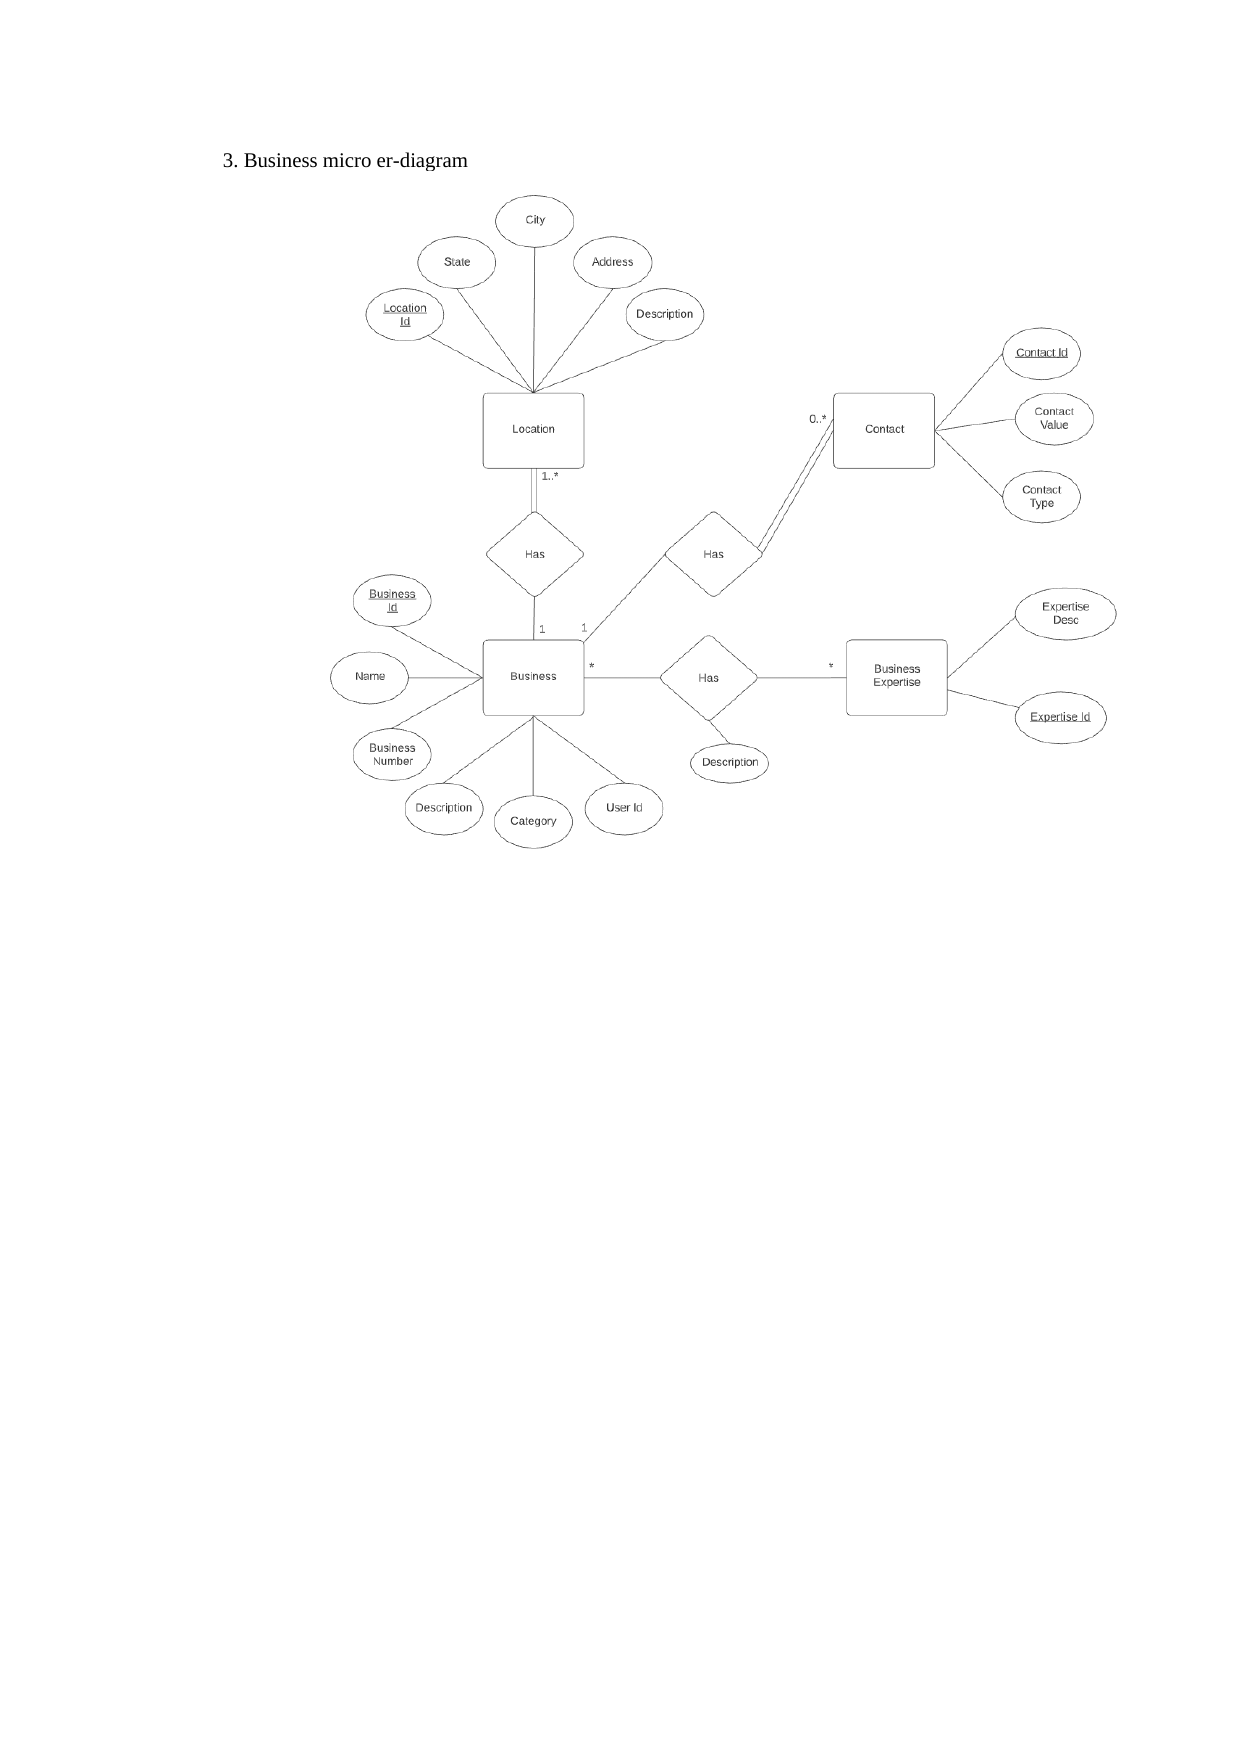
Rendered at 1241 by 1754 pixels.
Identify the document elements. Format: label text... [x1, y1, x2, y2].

picture [222, 171, 1167, 864]
text 3. Business micro er-diagram [148, 148, 1092, 172]
